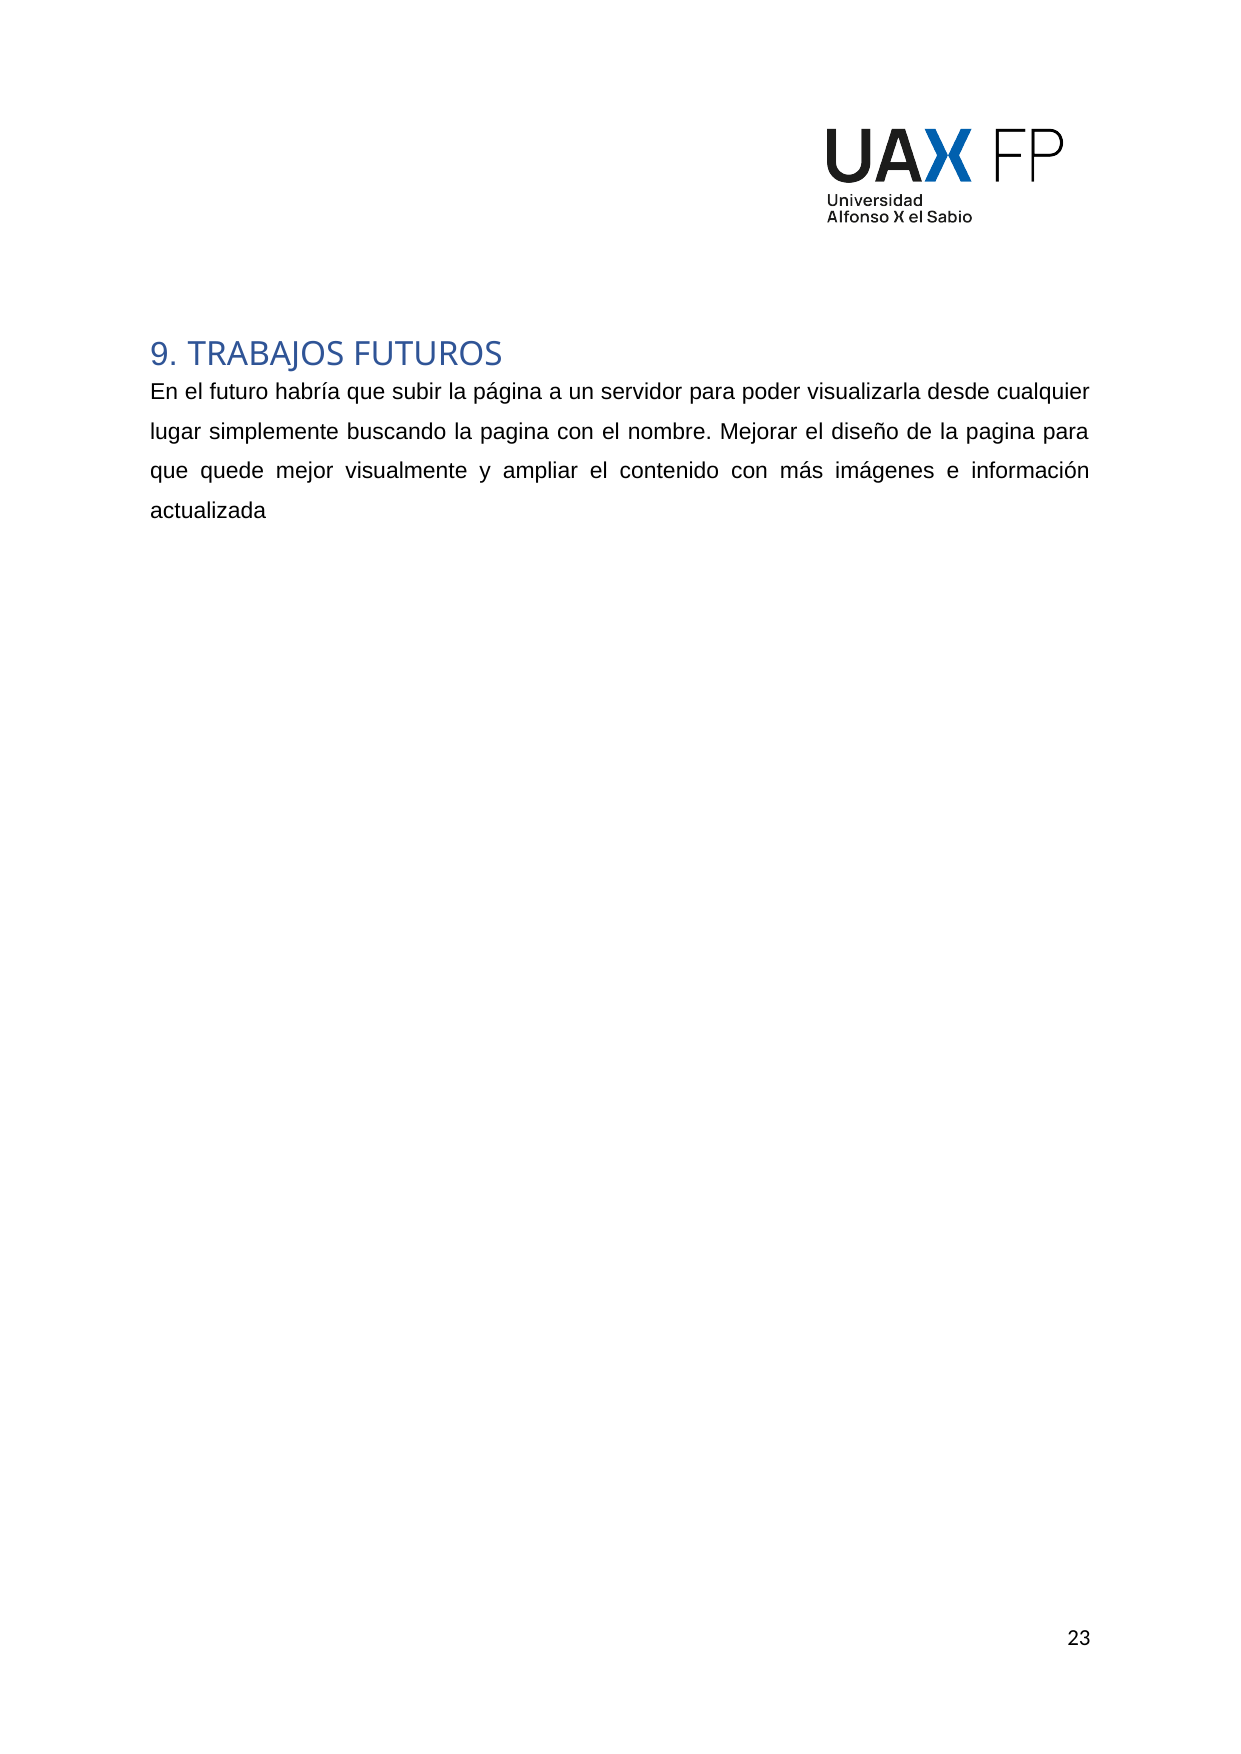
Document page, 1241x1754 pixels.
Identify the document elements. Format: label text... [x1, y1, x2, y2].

text En el futuro habría que subir la página a un servidor para poder visualizarla desde cualquier lugar simplemente buscando la pagina con el nombre. Mejorar el diseño de la pagina para que quede mejor visualmente y ampliar el contenido con más imágenes e información actualizada [150, 378, 1090, 523]
picture [800, 103, 1089, 249]
subtitle TRABAJOS FUTUROS [150, 329, 1090, 375]
